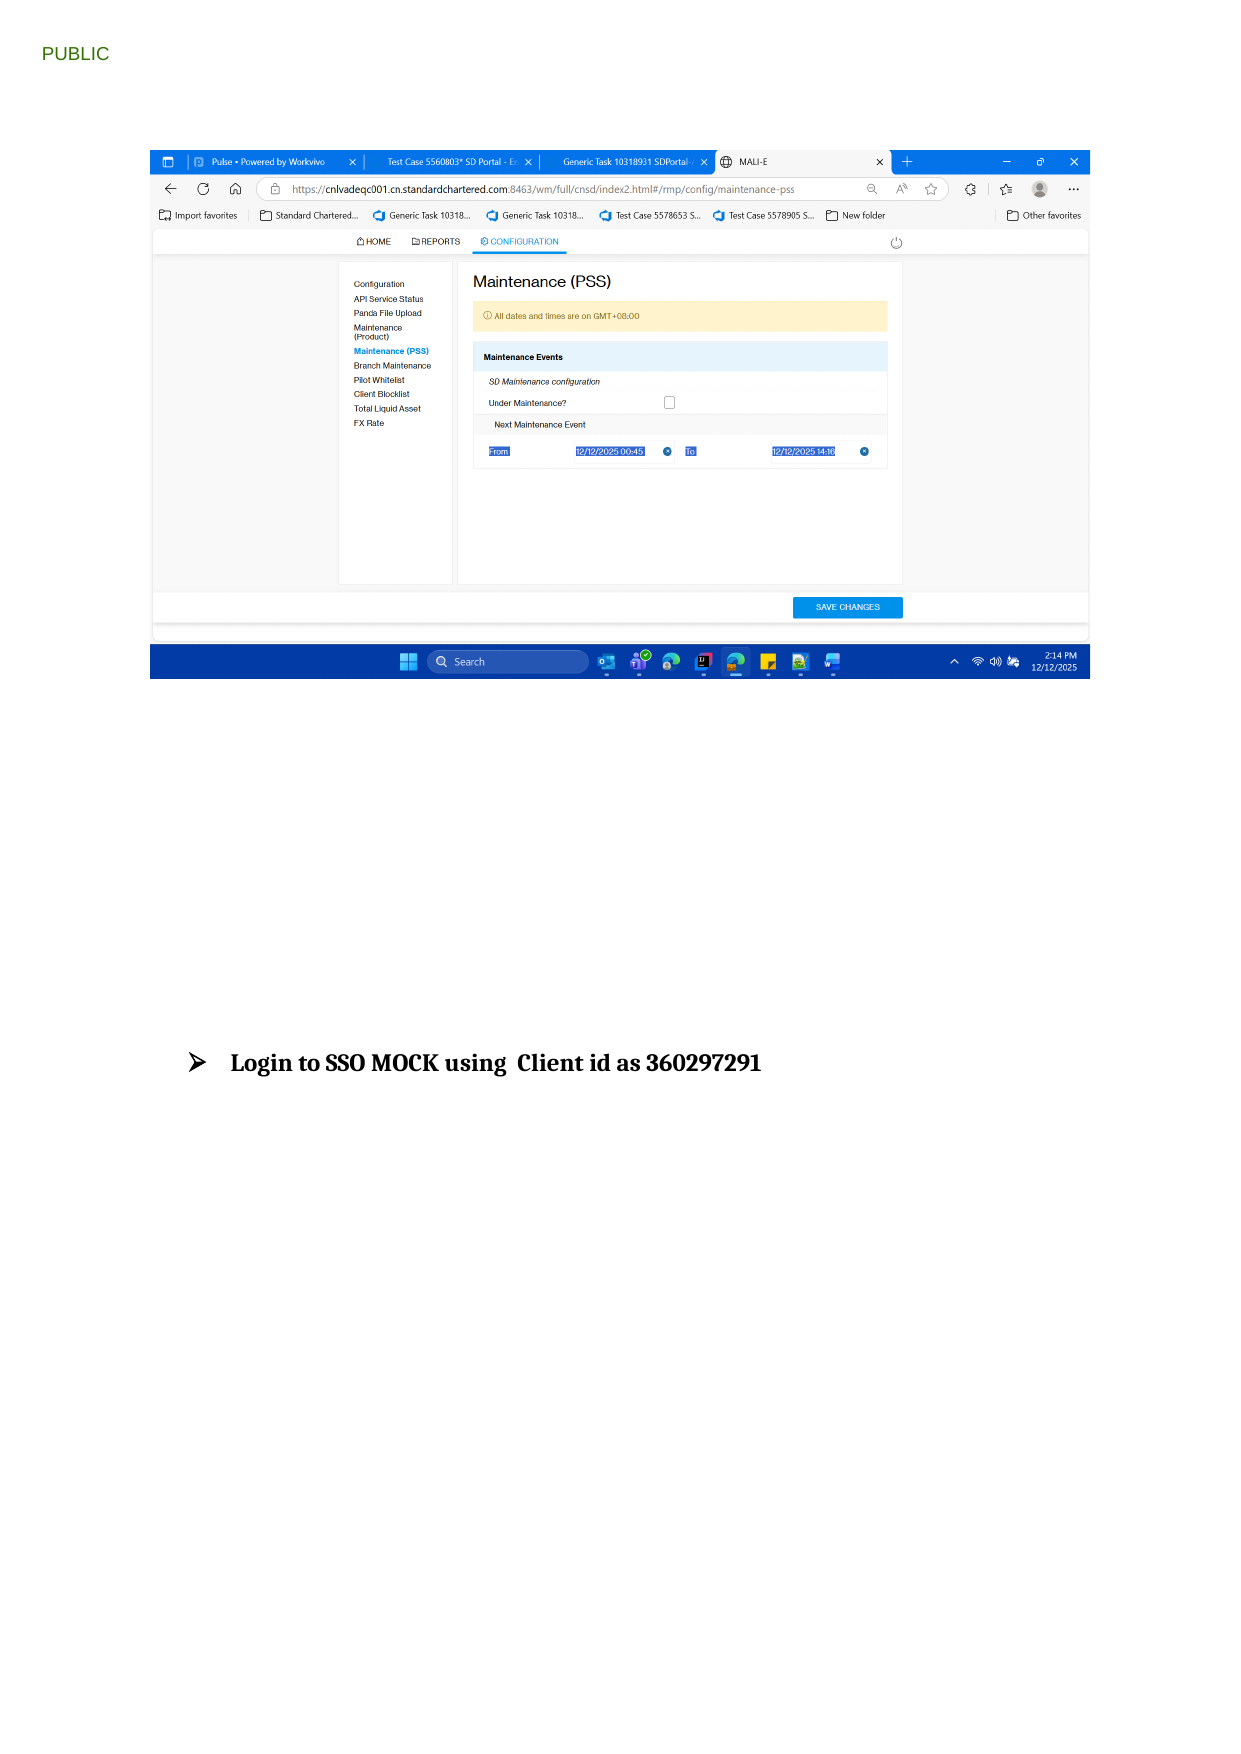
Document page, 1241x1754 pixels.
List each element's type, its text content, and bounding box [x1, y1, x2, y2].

picture [150, 150, 1091, 679]
list Login to SSO MOCK using Client id as 360297291 [187, 1048, 1090, 1077]
